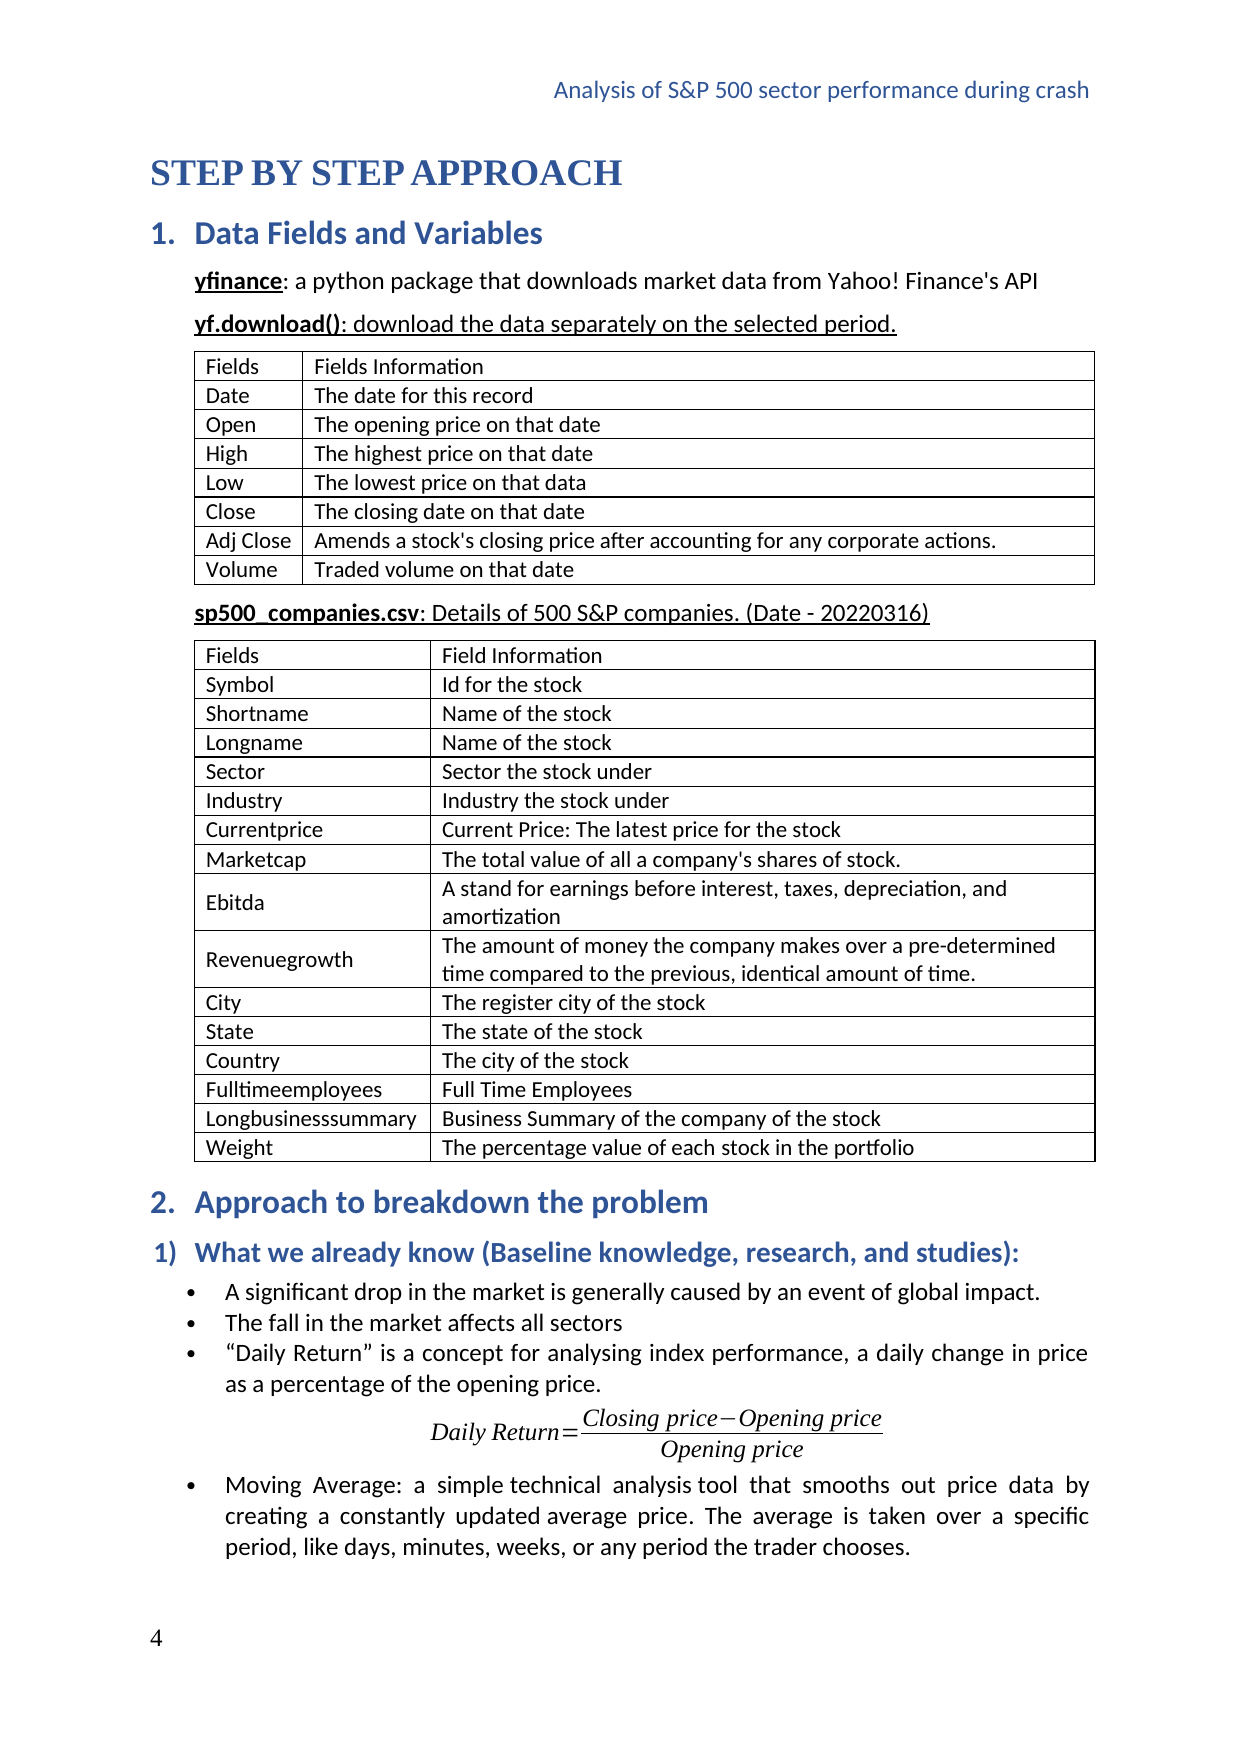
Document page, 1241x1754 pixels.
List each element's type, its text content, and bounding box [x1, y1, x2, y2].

table_cell Amends a stock's closing price after accounting for any corporate actions. [303, 527, 1094, 554]
table_cell Revenuegrowth [195, 931, 430, 987]
table_cell Adj Close [195, 527, 302, 554]
table_cell The closing date on that date [303, 498, 1094, 526]
table_cell Industry the stock under [431, 787, 1094, 814]
table_cell The date for this record [303, 381, 1094, 409]
table_cell Symbol [195, 670, 430, 698]
subtitle Data Fields and Variables [150, 212, 1090, 253]
table_cell Country [195, 1046, 430, 1074]
table_cell Full Time Employees [431, 1075, 1094, 1103]
table_cell Sector [195, 758, 430, 786]
subtitle What we already know (Baseline knowledge, research, and studies): [153, 1234, 1090, 1270]
table_cell The opening price on that date [303, 410, 1094, 438]
table_cell Id for the stock [431, 670, 1094, 698]
table_cell The city of the stock [431, 1046, 1094, 1074]
text sp500_companies.csv: Details of 500 S&P companies. (Date - 20220316) [194, 597, 1090, 628]
table_cell Name of the stock [431, 729, 1094, 756]
text yfinance: a python package that downloads market data from Yahoo! Finance's API [194, 265, 1090, 296]
table_cell Name of the stock [431, 699, 1094, 727]
table_cell Currentprice [195, 816, 430, 844]
table_cell Fulltimeemployees [195, 1075, 430, 1103]
table_cell Marketcap [195, 845, 430, 873]
table_cell Longbusinesssummary [195, 1104, 430, 1132]
table_cell Current Price: The latest price for the stock [431, 816, 1094, 844]
table_cell Longname [195, 729, 430, 756]
table_cell Ebitda [195, 874, 430, 930]
table_cell The highest price on that date [303, 439, 1094, 467]
subtitle The fall in the market affects all sectors [187, 1313, 1090, 1343]
table_cell A stand for earnings before interest, taxes, depreciation, and amortization [431, 874, 1094, 930]
subtitle Approach to breakdown the problem [150, 1181, 1090, 1222]
table_cell Close [195, 498, 302, 526]
subtitle Moving Average: a simple technical analysis tool that smooths out price data by creating a constantly updated average price. The average is taken over a specific period, like days, minutes, weeks, or any period the trader chooses. [187, 1482, 1090, 1574]
table_cell Weight [195, 1133, 430, 1161]
table_header Fields [195, 641, 430, 669]
table_cell The register city of the stock [431, 988, 1094, 1016]
table_cell Volume [195, 556, 302, 584]
subtitle A significant drop in the market is generally caused by an event of global impact. [187, 1276, 1090, 1307]
subtitle “Daily Return” is a concept for analysing index performance, a daily change in price as a percentage of the opening price. [187, 1350, 1090, 1411]
table_cell The state of the stock [431, 1017, 1094, 1045]
subtitle STEP BY STEP APPROACH [150, 150, 1090, 193]
table_cell Date [195, 381, 302, 409]
table_cell Low [195, 469, 302, 496]
table_cell The amount of money the company makes over a pre-determined time compared to the previous, identical amount of time. [431, 931, 1094, 987]
table_cell The percentage value of each stock in the portfolio [431, 1133, 1094, 1161]
table_cell Business Summary of the company of the stock [431, 1104, 1094, 1132]
table_cell Sector the stock under [431, 758, 1094, 786]
table_cell City [195, 988, 430, 1016]
text yf.download(): download the data separately on the selected period. [194, 308, 1090, 339]
table_cell High [195, 439, 302, 467]
table_header Fields [195, 352, 302, 380]
table_cell Traded volume on that date [303, 556, 1094, 584]
table_header Field Information [431, 641, 1094, 669]
table_cell The total value of all a company's shares of stock. [431, 845, 1094, 873]
table_header Fields Information [303, 352, 1094, 380]
table_cell Shortname [195, 699, 430, 727]
table_cell State [195, 1017, 430, 1045]
table_cell The lowest price on that data [303, 469, 1094, 496]
table_cell Open [195, 410, 302, 438]
table_cell Industry [195, 787, 430, 814]
